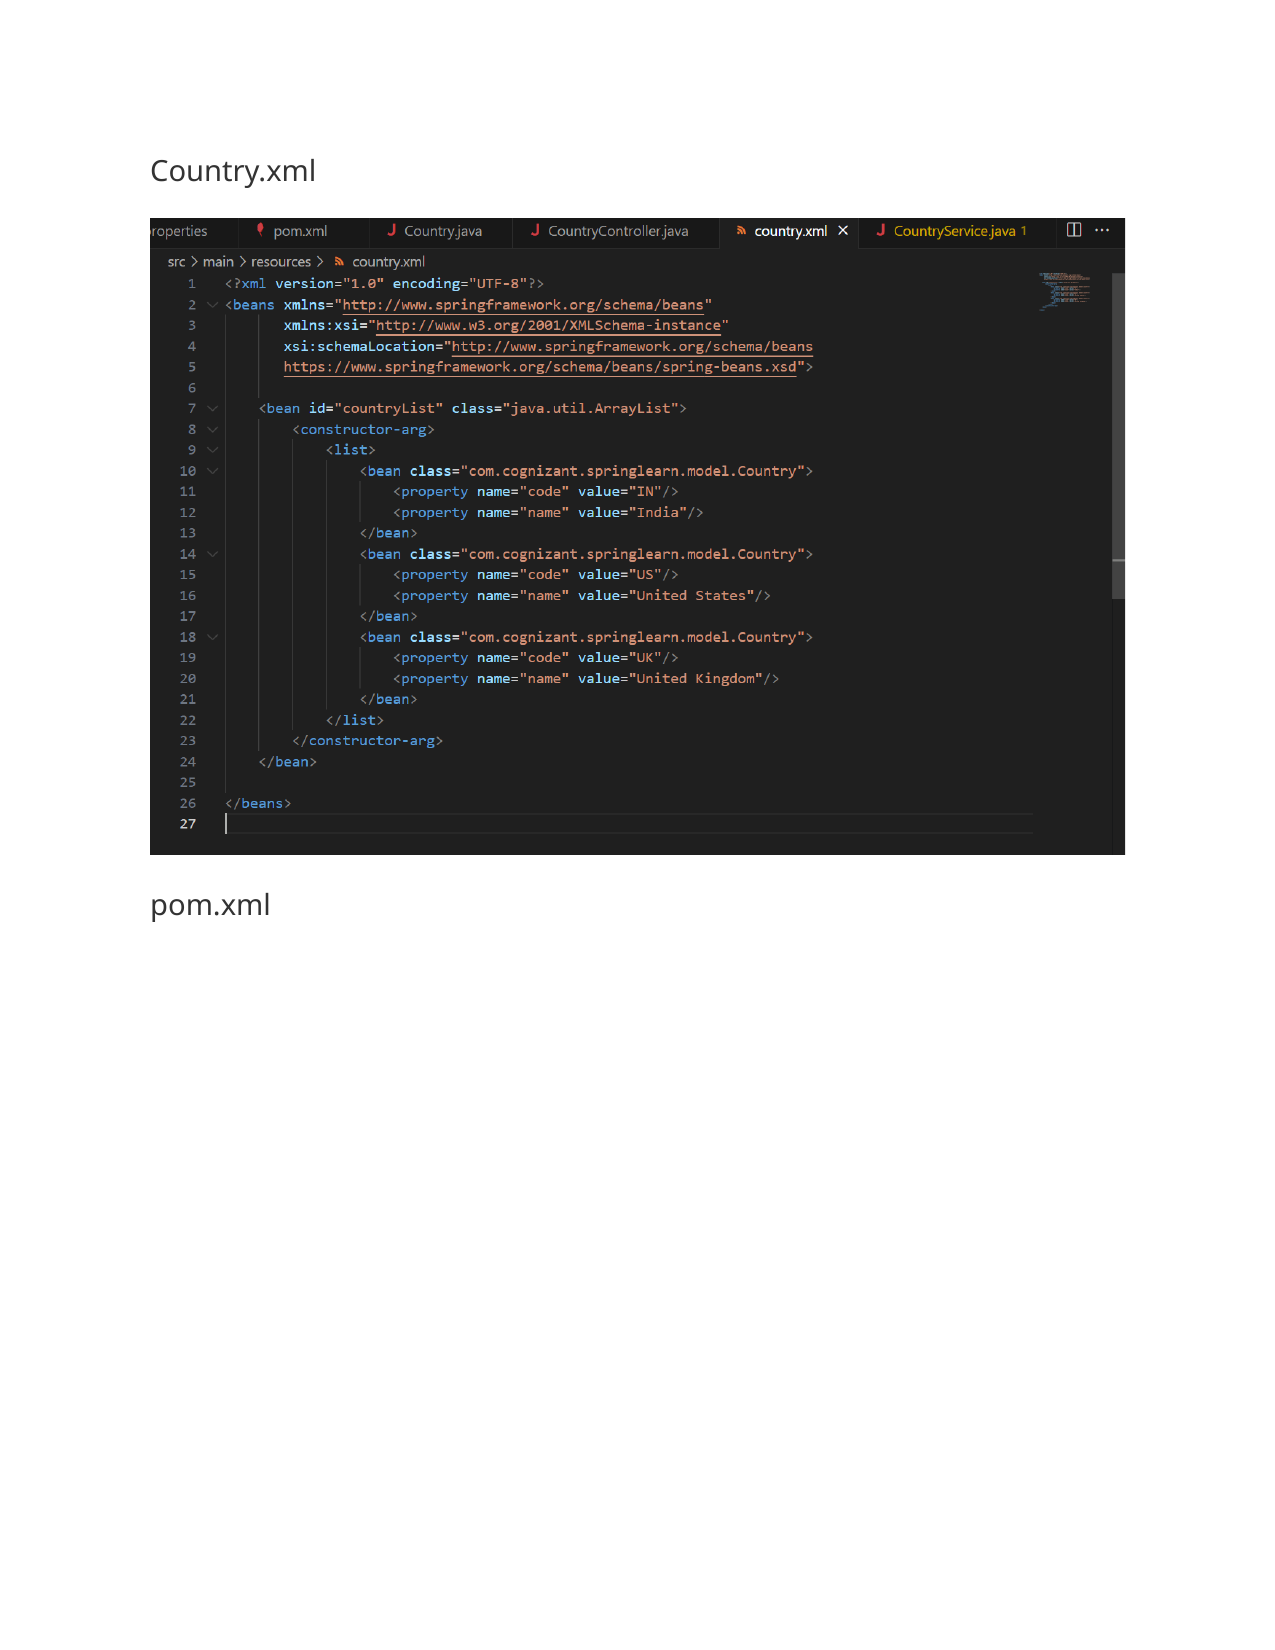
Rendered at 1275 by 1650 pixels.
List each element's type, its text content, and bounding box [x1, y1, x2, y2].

text pom.xml [150, 884, 1125, 924]
text Country.xml [150, 150, 1125, 190]
picture [150, 218, 1125, 855]
